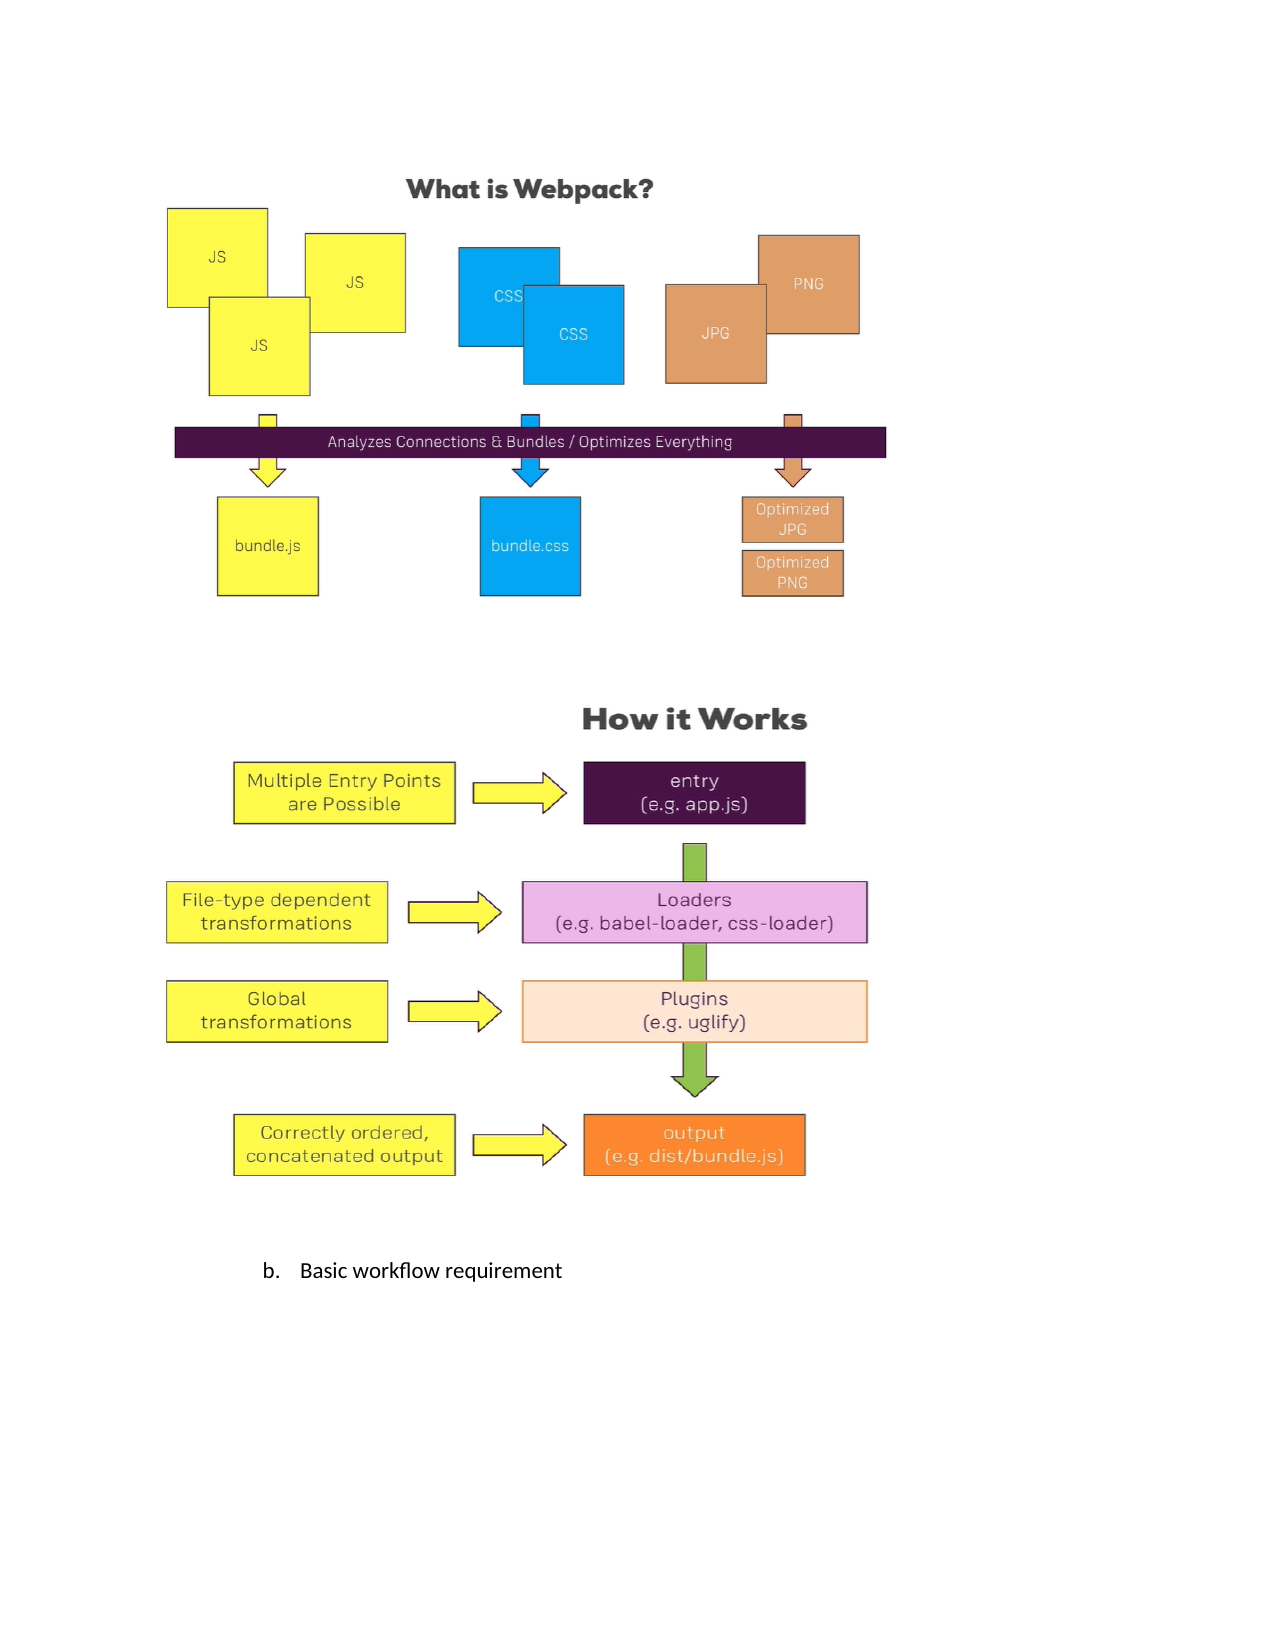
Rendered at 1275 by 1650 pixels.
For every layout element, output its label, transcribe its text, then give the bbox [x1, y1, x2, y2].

picture [150, 150, 911, 613]
list Basic workflow requirement [262, 1256, 1125, 1284]
picture [150, 678, 903, 1191]
